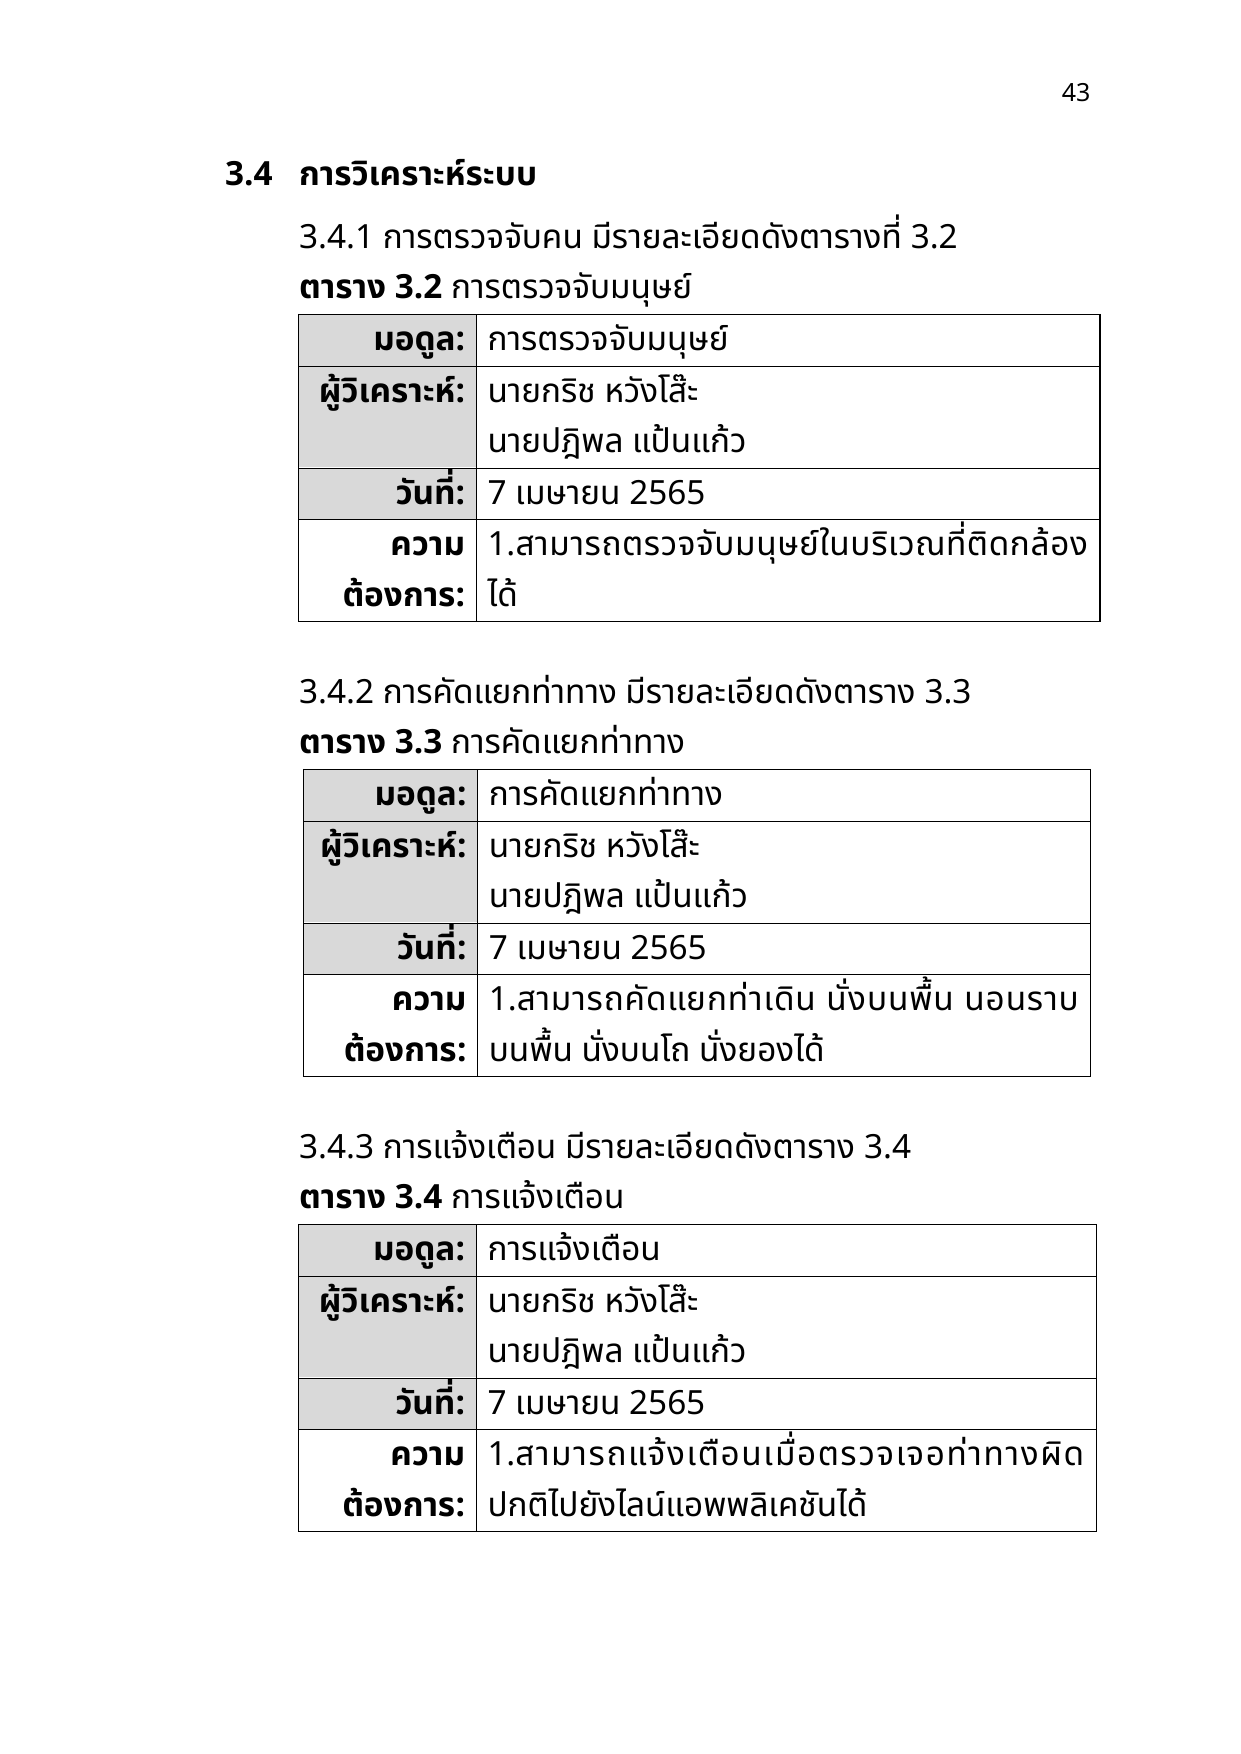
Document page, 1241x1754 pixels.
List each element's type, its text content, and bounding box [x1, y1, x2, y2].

text 3.4.1 การตรวจจับคน มีรายละเอียดดังตารางที่ 3.2 [299, 213, 1090, 263]
table_header มอดูล: [299, 315, 476, 366]
table_cell ผู้วิเคราะห์: [299, 367, 476, 467]
table_cell ผู้วิเคราะห์: [304, 822, 477, 922]
table_cell วันที่: [299, 469, 476, 519]
text ตาราง 3.2 การตรวจจับมนุษย์ [299, 263, 1090, 314]
table_cell นายกริช หวังโส๊ะ นายปฎิพล แป้นแก้ว [477, 367, 1099, 467]
table_cell ผู้วิเคราะห์: [299, 1277, 476, 1377]
text 3.4.3 การแจ้งเตือน มีรายละเอียดดังตาราง 3.4 [299, 1123, 1090, 1173]
table_header การตรวจจับมนุษย์ [477, 315, 1099, 366]
table_cell 1.สามารถตรวจจับมนุษย์ในบริเวณที่ติดกล้องได้ [477, 520, 1099, 621]
text 3.4.2 การคัดแยกท่าทาง มีรายละเอียดดังตาราง 3.3 [299, 668, 1090, 718]
table_header การแจ้งเตือน [477, 1225, 1096, 1276]
table_cell วันที่: [299, 1379, 476, 1429]
table_cell นายกริช หวังโส๊ะ นายปฎิพล แป้นแก้ว [478, 822, 1090, 922]
table_header มอดูล: [304, 770, 477, 821]
table_cell 1.สามารถแจ้งเตือนเมื่อตรวจเจอท่าทางผิดปกติไปยังไลน์แอพพลิเคชันได้ [477, 1430, 1096, 1531]
table_cell 7 เมษายน 2565 [477, 1379, 1096, 1429]
table_cell 1.สามารถคัดแยกท่าเดิน นั่งบนพื้น นอนราบบนพื้น นั่งบนโถ นั่งยองได้ [478, 975, 1090, 1076]
text ตาราง 3.4 การแจ้งเตือน [299, 1173, 1090, 1224]
subtitle การวิเคราะห์ระบบ [225, 150, 1090, 201]
table_cell ความต้องการ: [299, 1430, 476, 1531]
table_cell 7 เมษายน 2565 [478, 924, 1090, 974]
text ตาราง 3.3 การคัดแยกท่าทาง [299, 718, 1090, 769]
table_cell ความต้องการ: [299, 520, 476, 621]
table_cell นายกริช หวังโส๊ะ นายปฎิพล แป้นแก้ว [477, 1277, 1096, 1377]
table_cell ความต้องการ: [304, 975, 477, 1076]
table_cell วันที่: [304, 924, 477, 974]
table_header การคัดแยกท่าทาง [478, 770, 1090, 821]
table_header มอดูล: [299, 1225, 476, 1276]
table_cell 7 เมษายน 2565 [477, 469, 1099, 519]
